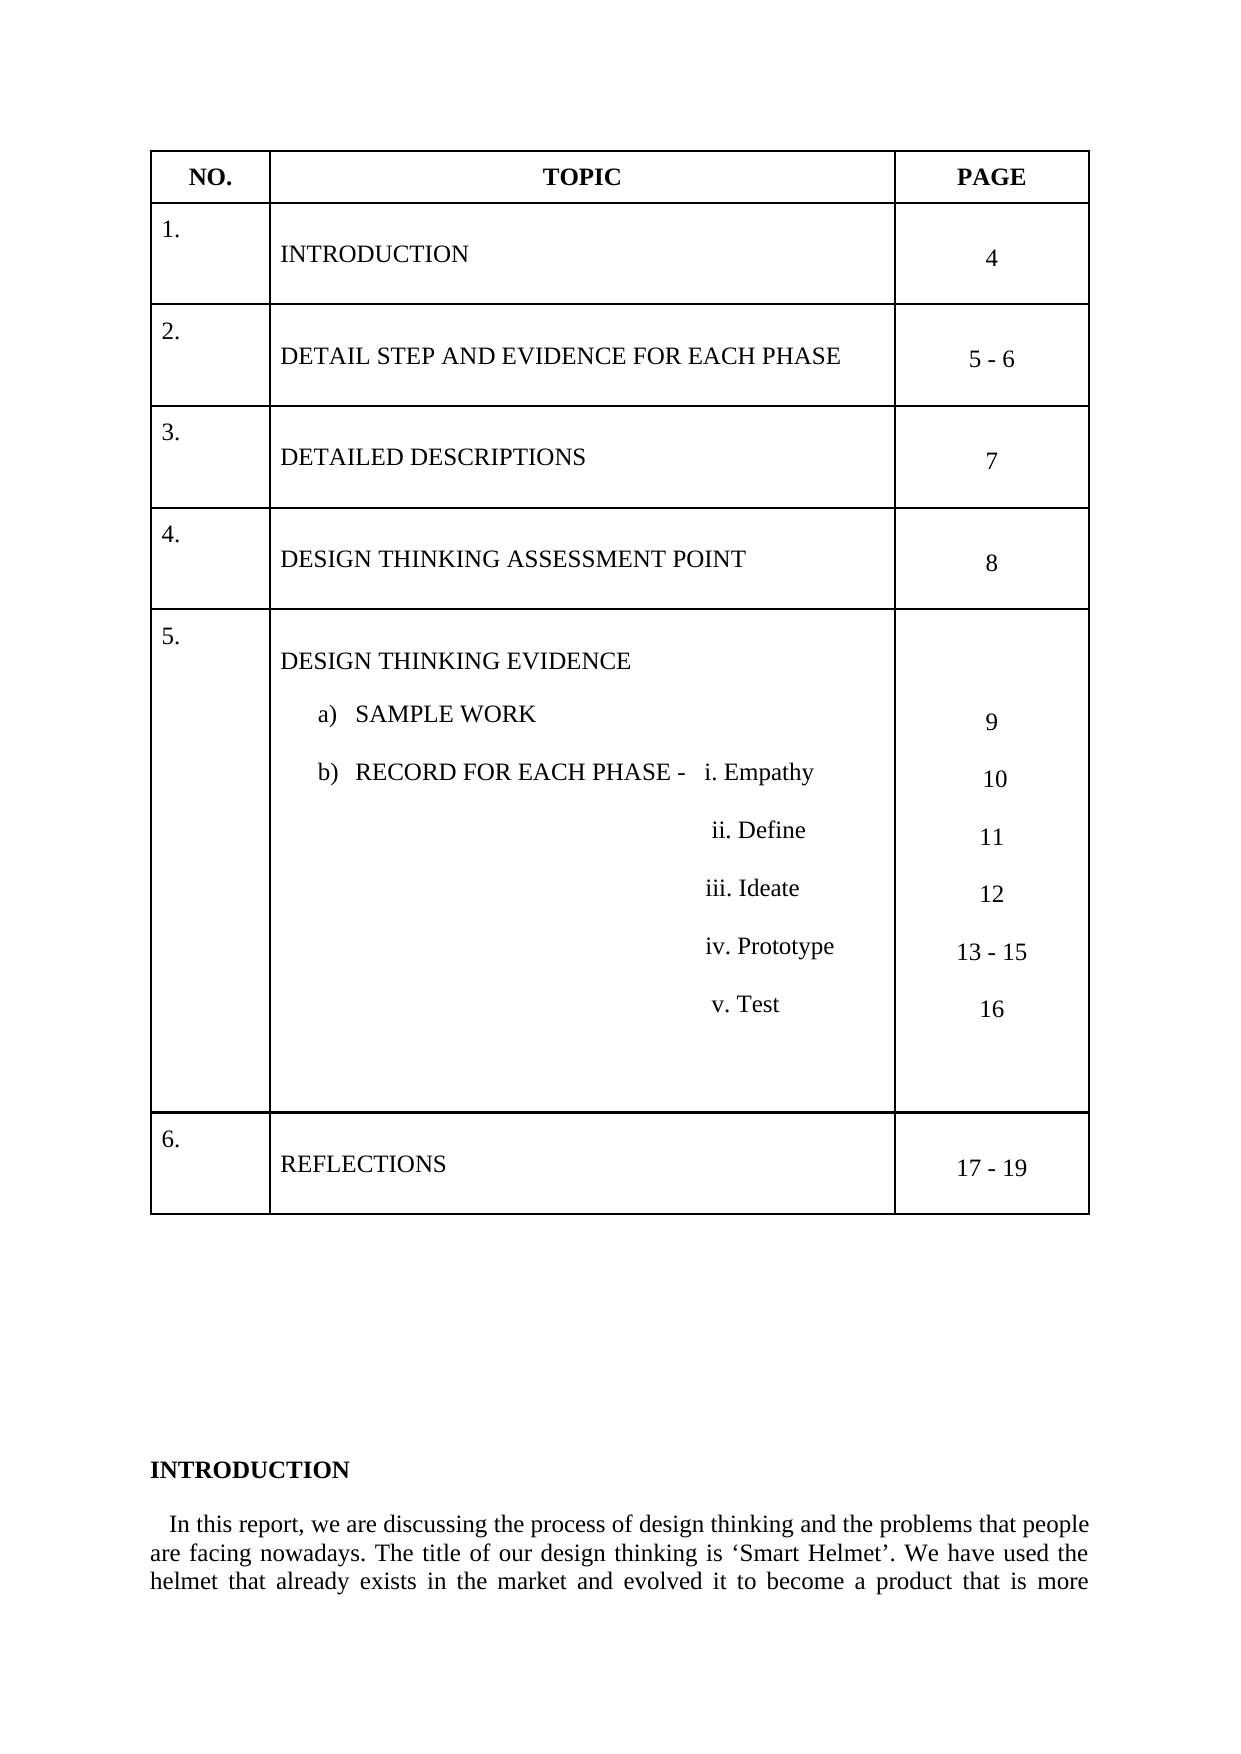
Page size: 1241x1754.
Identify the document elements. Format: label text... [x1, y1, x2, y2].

table_cell DESIGN THINKING ASSESSMENT POINT [271, 509, 894, 608]
table_cell 2. [152, 305, 269, 405]
text INTRODUCTION [150, 1455, 1090, 1484]
table_cell 3. [152, 407, 269, 507]
table_header PAGE [896, 152, 1088, 202]
table_header TOPIC [271, 152, 894, 202]
table_cell 17 - 19 [896, 1114, 1088, 1213]
table_cell DETAILED DESCRIPTIONS [271, 407, 894, 507]
table_cell 4 [896, 204, 1088, 303]
table_cell 4. [152, 509, 269, 608]
table_cell 5. [152, 610, 269, 1111]
table_cell 9 10 11 12 13 - 15 16 [896, 610, 1088, 1111]
table_cell INTRODUCTION [271, 204, 894, 303]
table_cell REFLECTIONS [271, 1114, 894, 1213]
table_cell 1. [152, 204, 269, 303]
table_header NO. [152, 152, 269, 202]
table_cell 7 [896, 407, 1088, 507]
table_cell DETAIL STEP AND EVIDENCE FOR EACH PHASE [271, 305, 894, 405]
table_cell 8 [896, 509, 1088, 608]
table_cell DESIGN THINKING EVIDENCE SAMPLE WORK RECORD FOR EACH PHASE - i. Empathy ii. Define iii. Ideate iv. Prototype v. Test [271, 610, 894, 1111]
table_cell 6. [152, 1114, 269, 1213]
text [150, 1509, 1090, 1595]
table_cell 5 - 6 [896, 305, 1088, 405]
